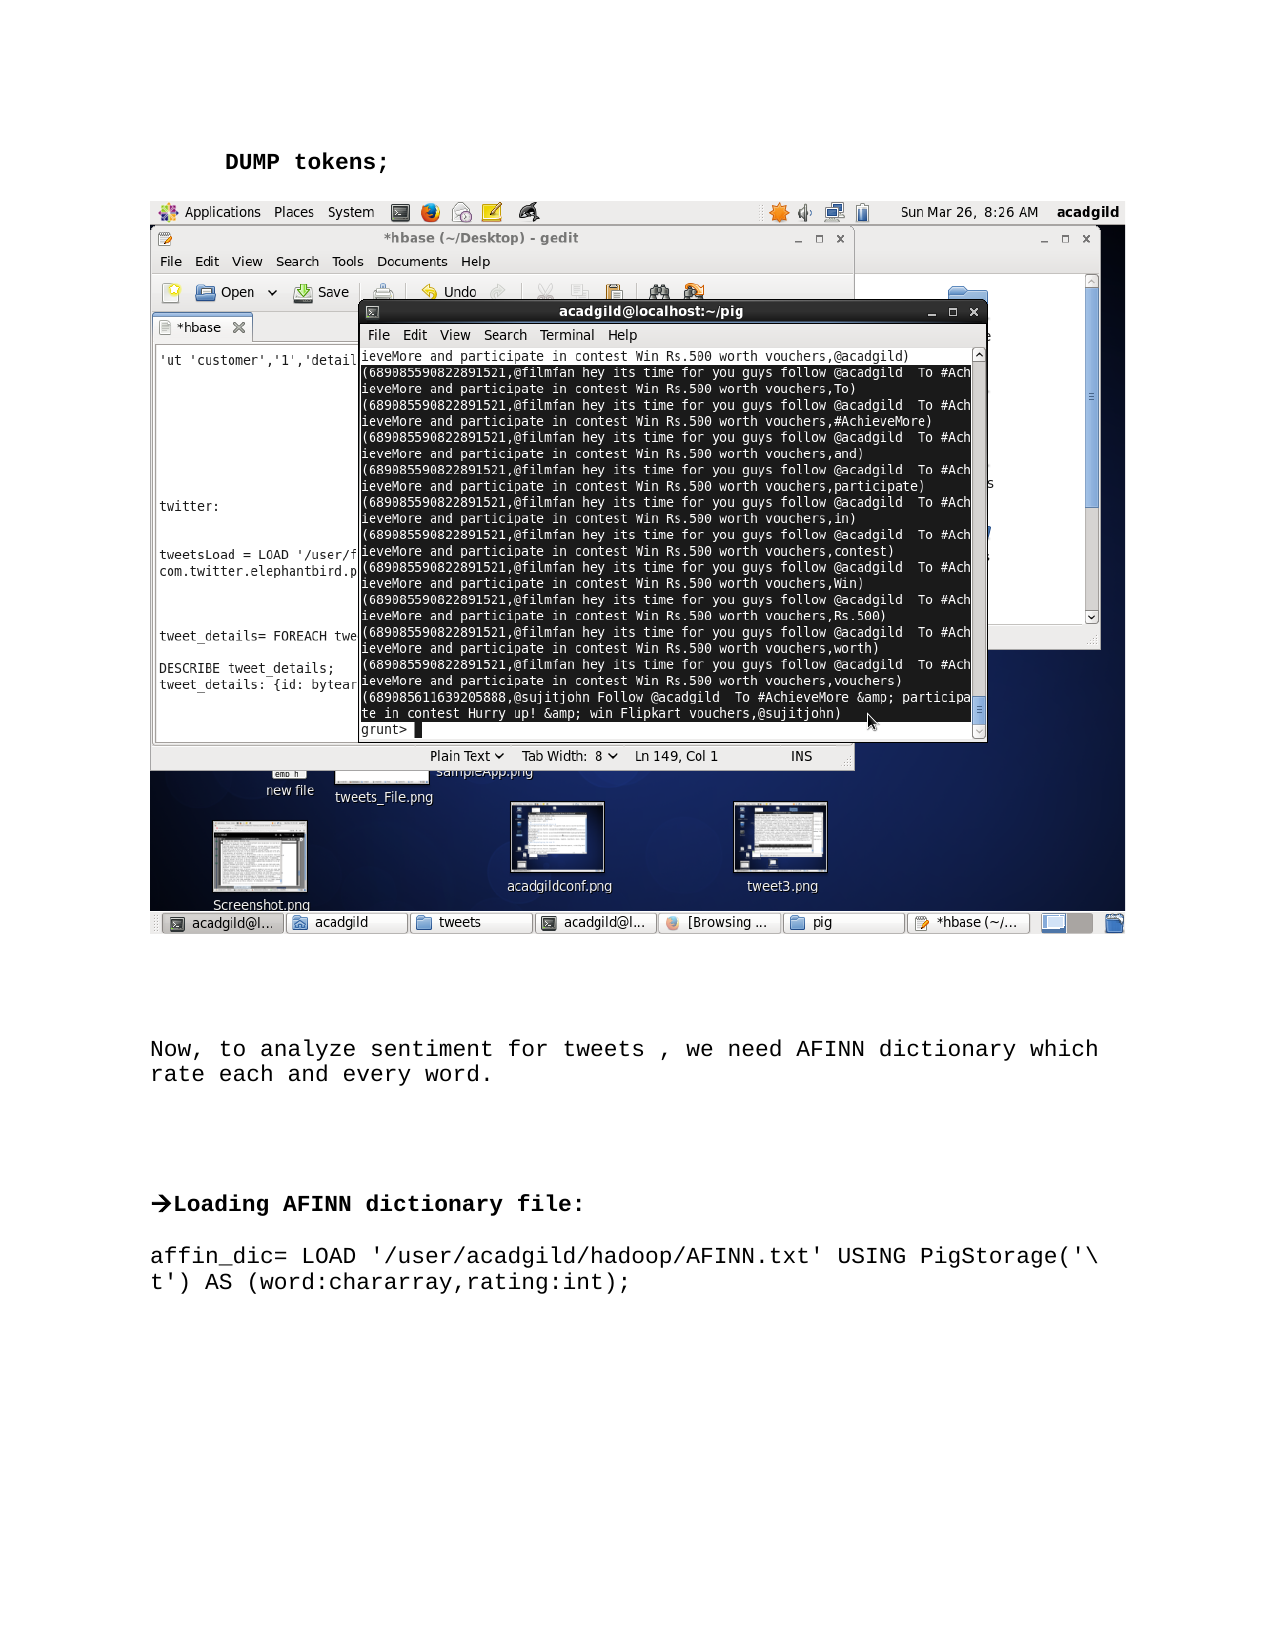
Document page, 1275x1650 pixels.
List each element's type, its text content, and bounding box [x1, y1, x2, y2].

text affin_dic= LOAD '/user/acadgild/hadoop/AFINN.txt' USING PigStorage('\t') AS (word:chararray,rating:int); [150, 1244, 1125, 1296]
picture [150, 201, 1125, 934]
text DUMP tokens; [225, 150, 1125, 176]
text Loading AFINN dictionary file: [150, 1192, 1125, 1218]
text Now, to analyze sentiment for tweets , we need AFINN dictionary which rate each and every word. [150, 1037, 1125, 1089]
